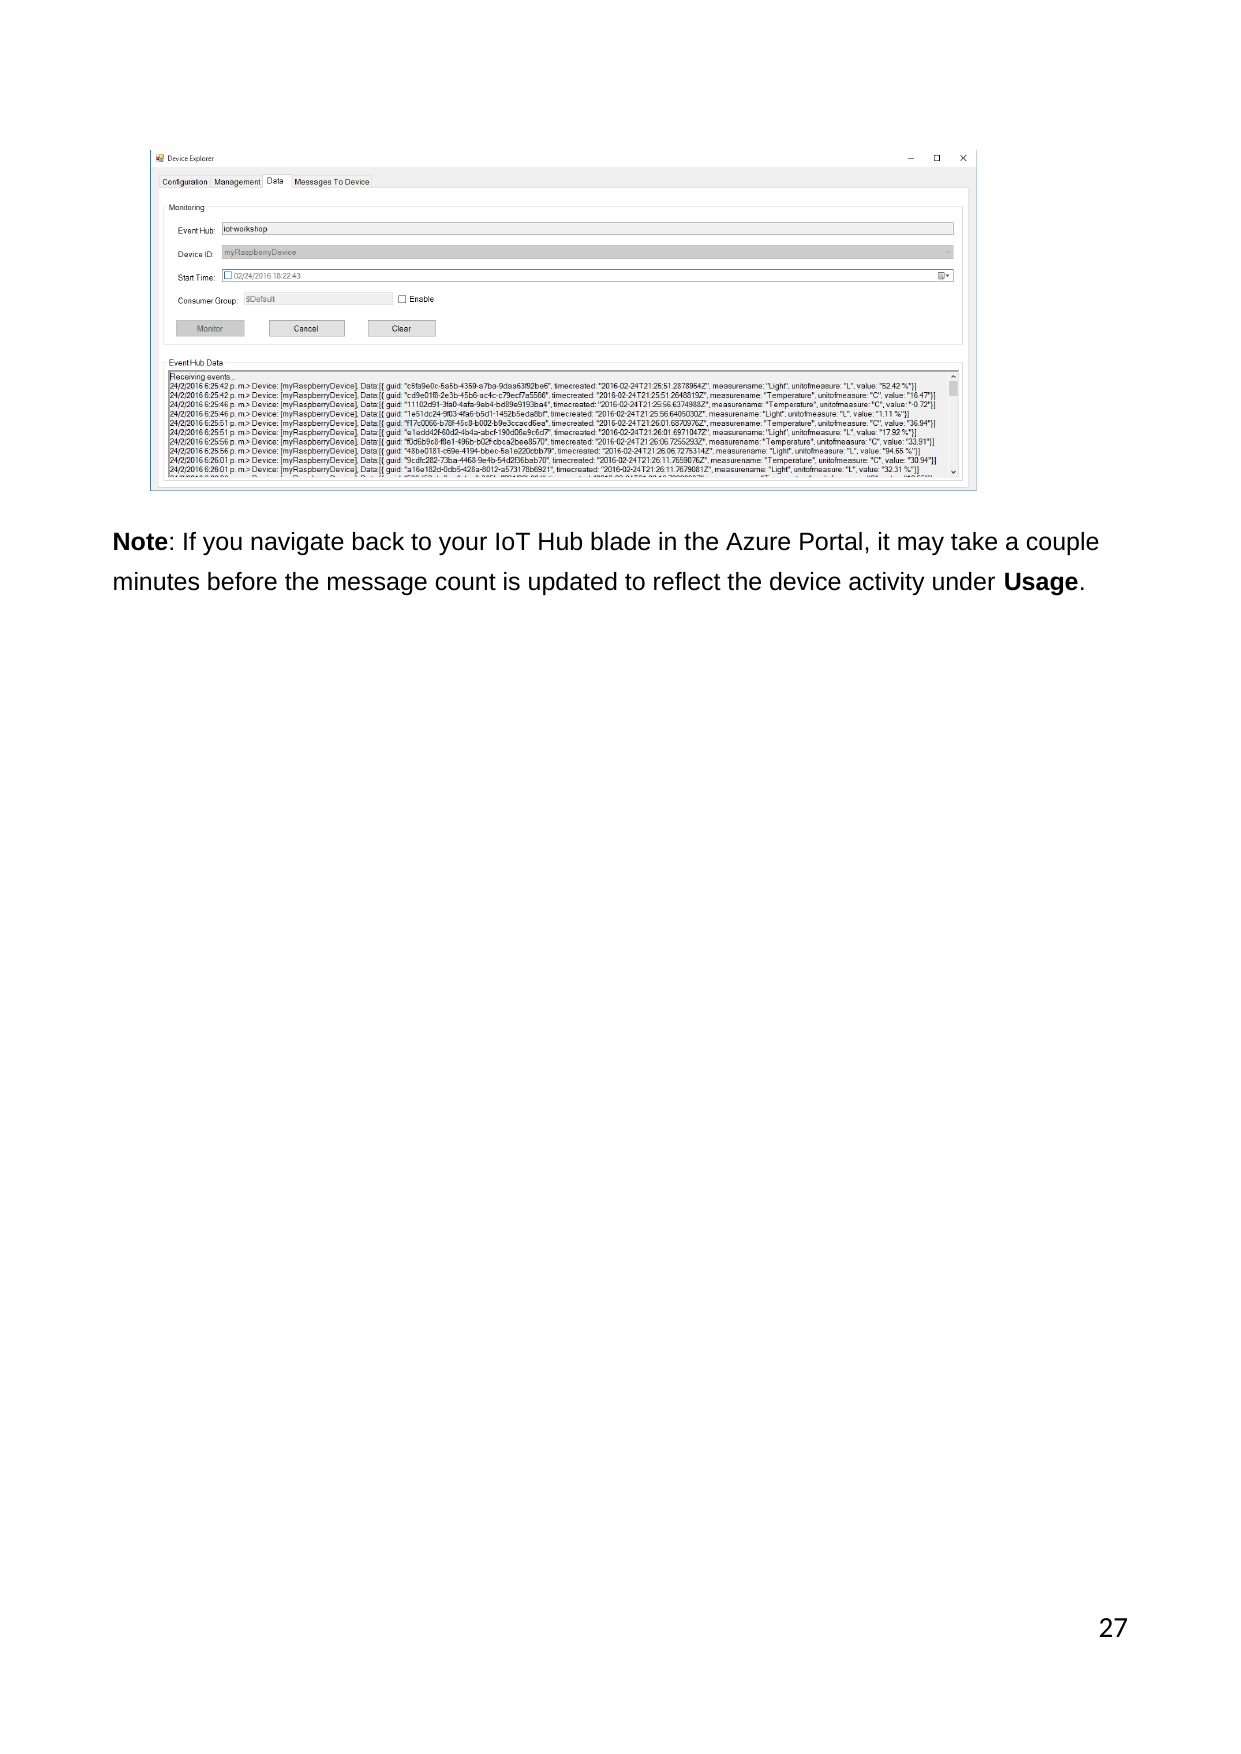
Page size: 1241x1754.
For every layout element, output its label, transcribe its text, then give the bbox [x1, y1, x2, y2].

text Note: If you navigate back to your IoT Hub blade in the Azure Portal, it may take a couple minutes before the message count is updated to reflect the device activity under Usage. [112, 515, 1128, 595]
picture [150, 150, 977, 491]
